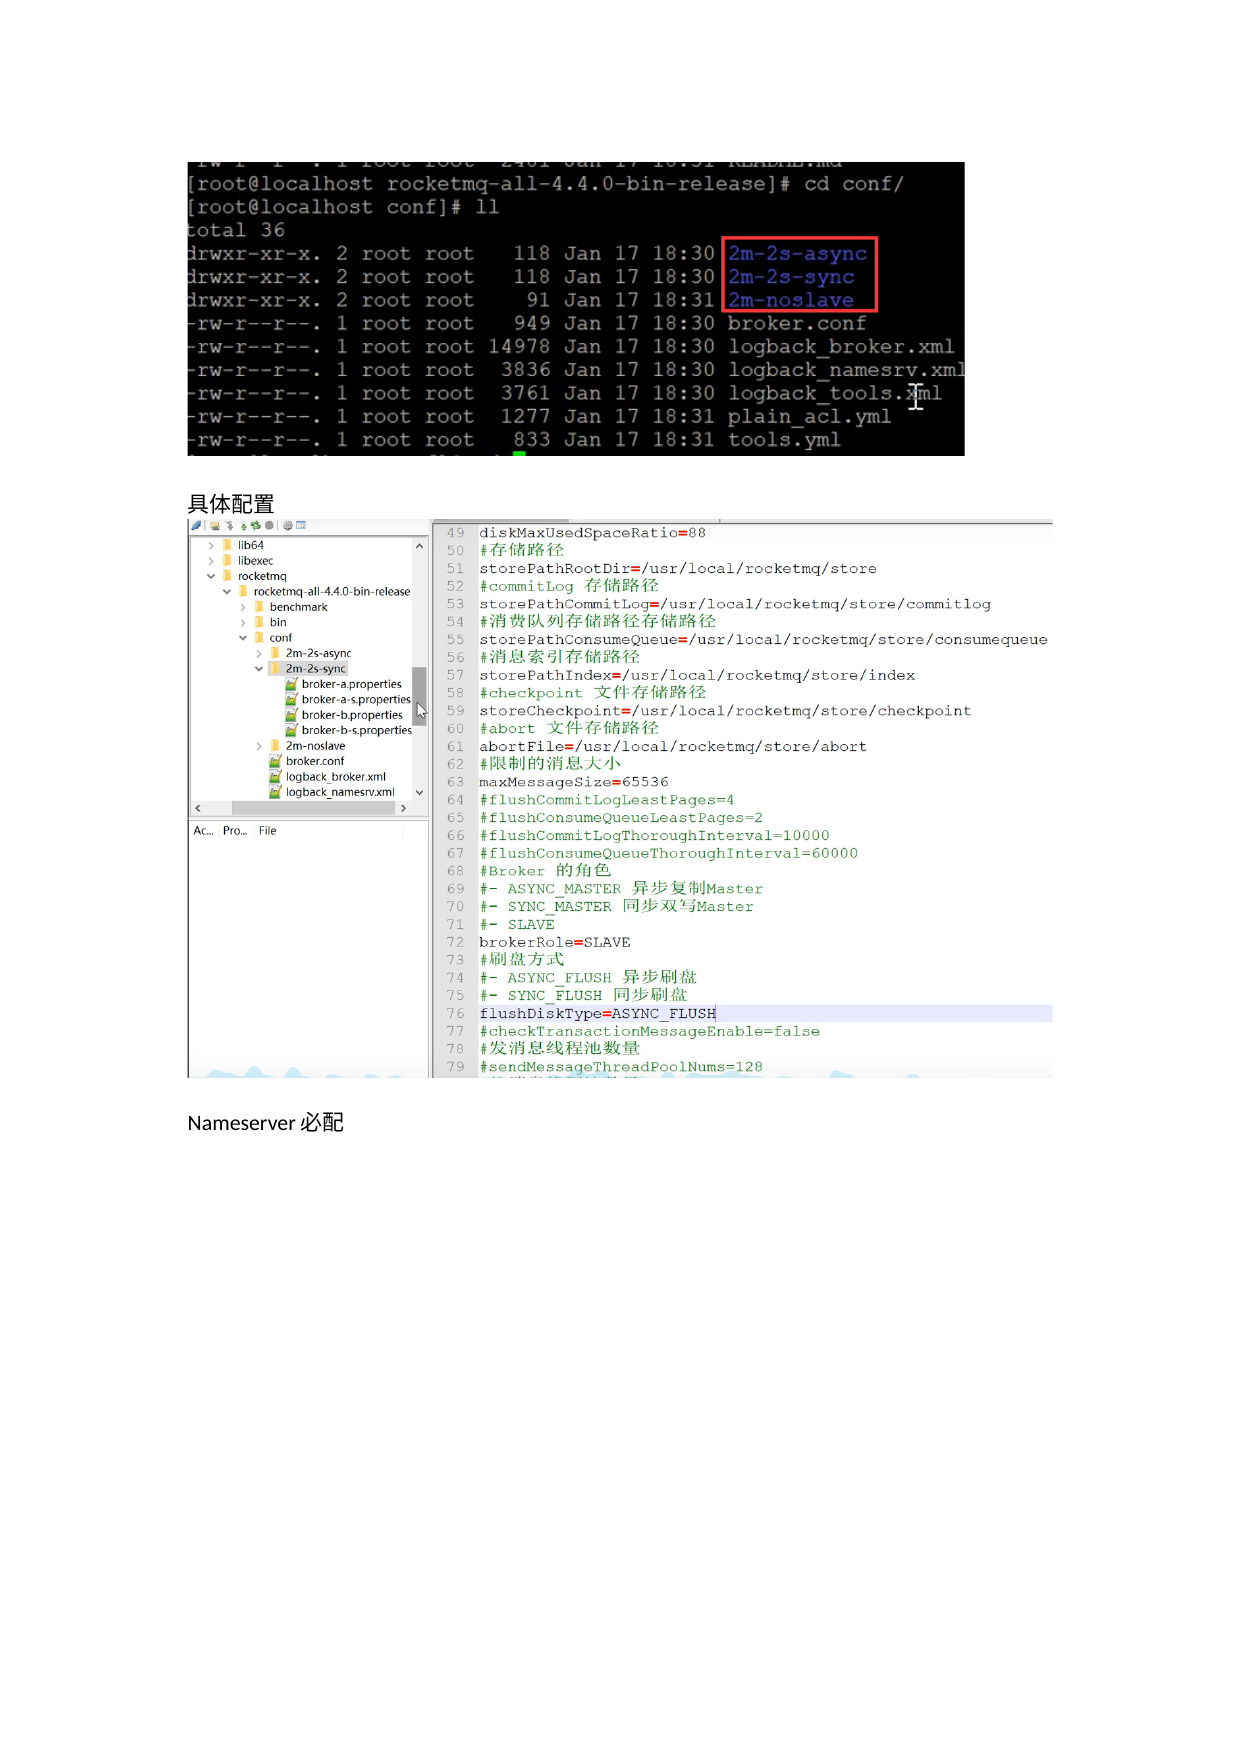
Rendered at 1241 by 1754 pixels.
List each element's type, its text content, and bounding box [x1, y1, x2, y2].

text 具体配置 [187, 487, 1053, 519]
picture [187, 519, 1053, 1078]
picture [187, 162, 965, 456]
text Nameserver必配 [187, 1104, 1053, 1137]
